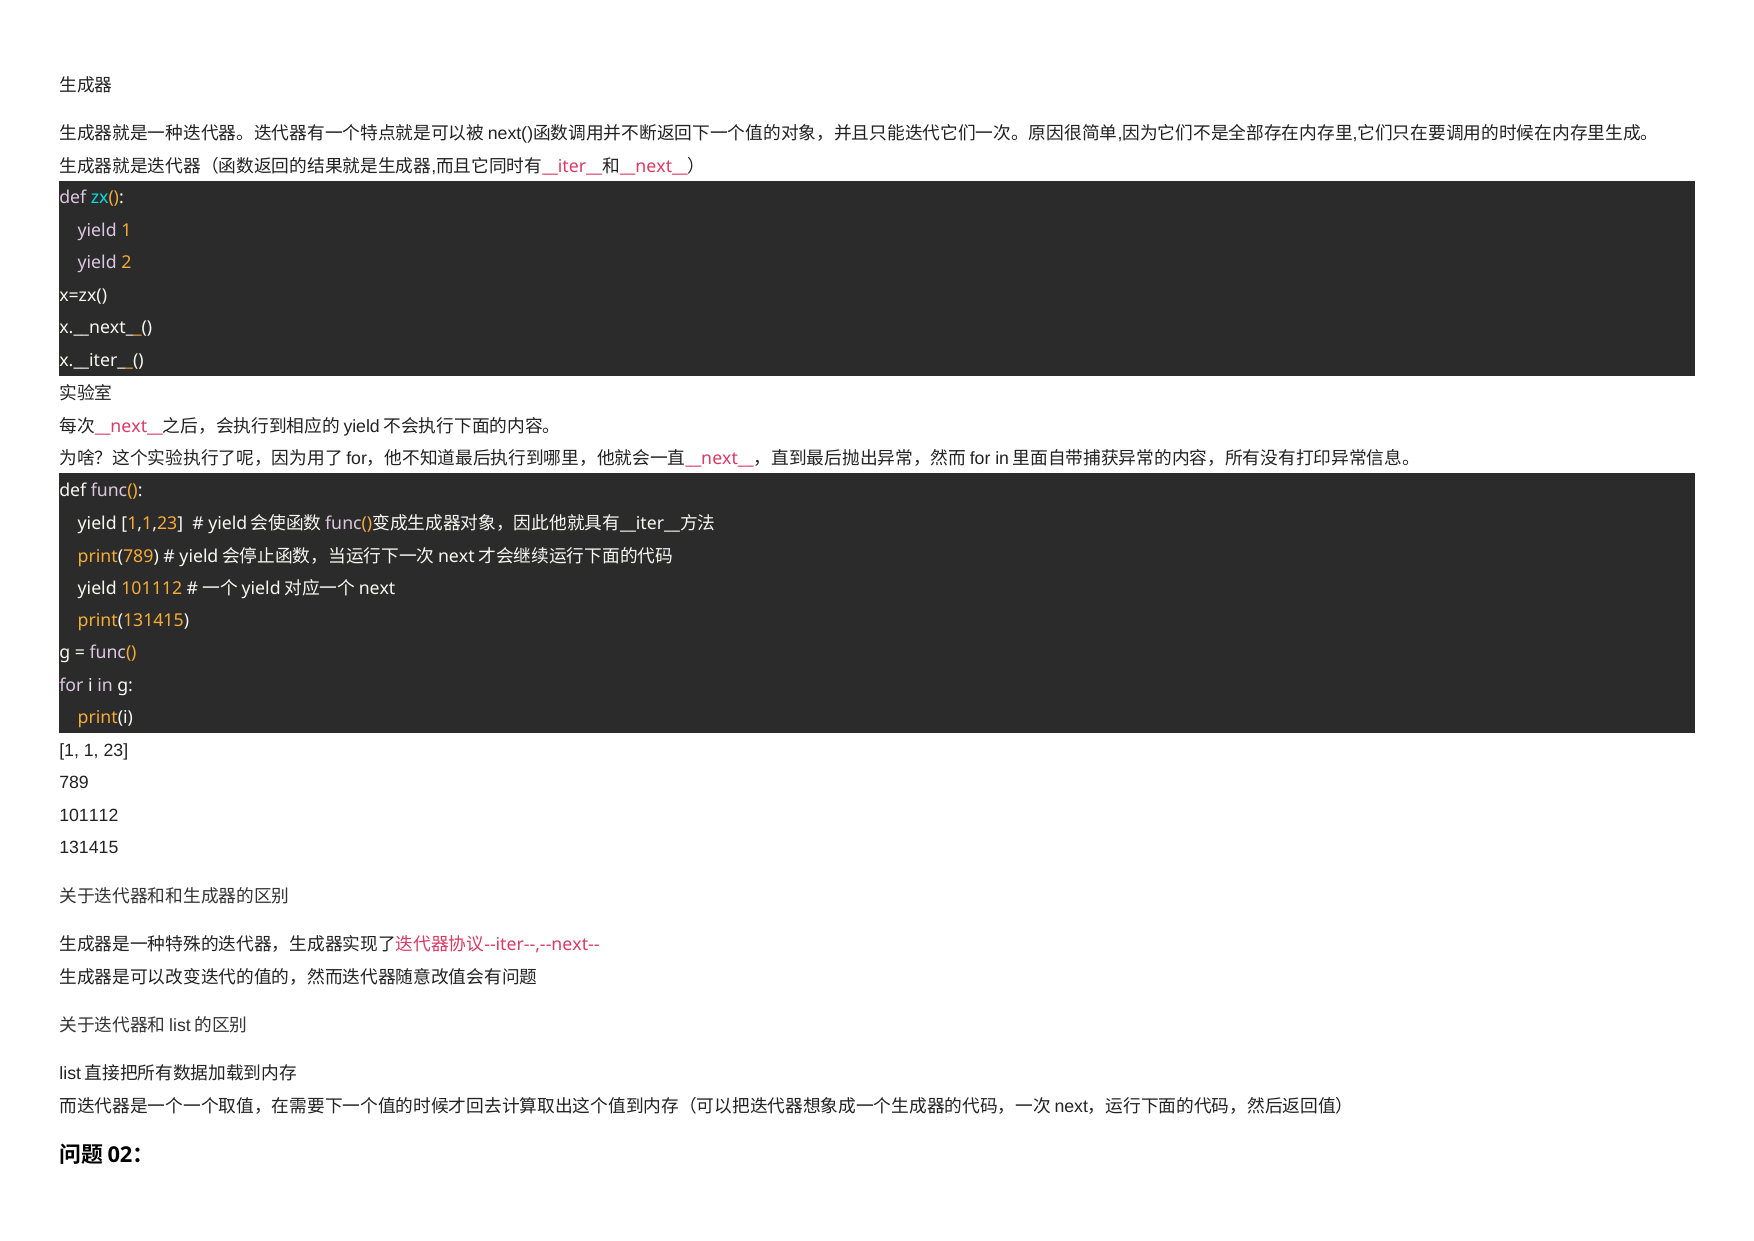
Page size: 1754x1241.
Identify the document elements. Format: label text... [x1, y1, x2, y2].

text for i in g: [59, 668, 1695, 701]
text def func(): [59, 473, 1695, 506]
text yield 1 [59, 213, 1695, 246]
text print(789) # yield会停止函数，当运行下一次next才会继续运行下面的代码 [59, 538, 1695, 571]
text 而迭代器是一个一个取值，在需要下一个值的时候才回去计算取出这个值到内存（可以把迭代器想象成一个生成器的代码，一次next，运行下面的代码，然后返回值） [59, 1088, 1695, 1121]
text yield 2 [59, 246, 1695, 278]
text yield 101112 # 一个yield对应一个next [59, 571, 1695, 603]
text def zx(): [59, 181, 1695, 213]
text 为啥？这个实验执行了呢，因为用了for，他不知道最后执行到哪里，他就会一直__next__，直到最后抛出异常，然而for in里面自带捕获异常的内容，所有没有打印异常信息。 [59, 441, 1695, 473]
text 生成器就是迭代器（函数返回的结果就是生成器,而且它同时有__iter__和__next__） [59, 148, 1695, 181]
text print(i) [59, 701, 1695, 733]
text g = func() [59, 636, 1695, 668]
text 生成器就是一种迭代器。迭代器有一个特点就是可以被next()函数调用并不断返回下一个值的对象，并且只能迭代它们一次。原因很简单,因为它们不是全部存在内存里,它们只在要调用的时候在内存里生成。 [59, 116, 1695, 148]
text 问题02： [59, 1136, 1695, 1169]
text x.__iter__() [59, 343, 1695, 376]
text print(131415) [59, 603, 1695, 636]
text 每次__next__之后，会执行到相应的yield不会执行下面的内容。 [59, 408, 1695, 441]
text list直接把所有数据加载到内存 [59, 1056, 1695, 1088]
text 生成器是可以改变迭代的值的，然而迭代器随意改值会有问题 [59, 959, 1695, 992]
text x=zx() [59, 278, 1695, 311]
subtitle 关于迭代器和和生成器的区别 [59, 879, 1695, 911]
text 生成器是一种特殊的迭代器，生成器实现了迭代器协议--iter--,--next-- [59, 927, 1695, 959]
text x.__next__() [59, 311, 1695, 343]
text 实验室 [59, 376, 1695, 408]
text yield [1,1,23] # yield会使函数func()变成生成器对象，因此他就具有__iter__方法 [59, 506, 1695, 538]
text [1, 1, 23] 789 101112 131415 [59, 733, 1695, 863]
subtitle 关于迭代器和list的区别 [59, 1008, 1695, 1040]
subtitle 生成器 [59, 68, 1695, 100]
